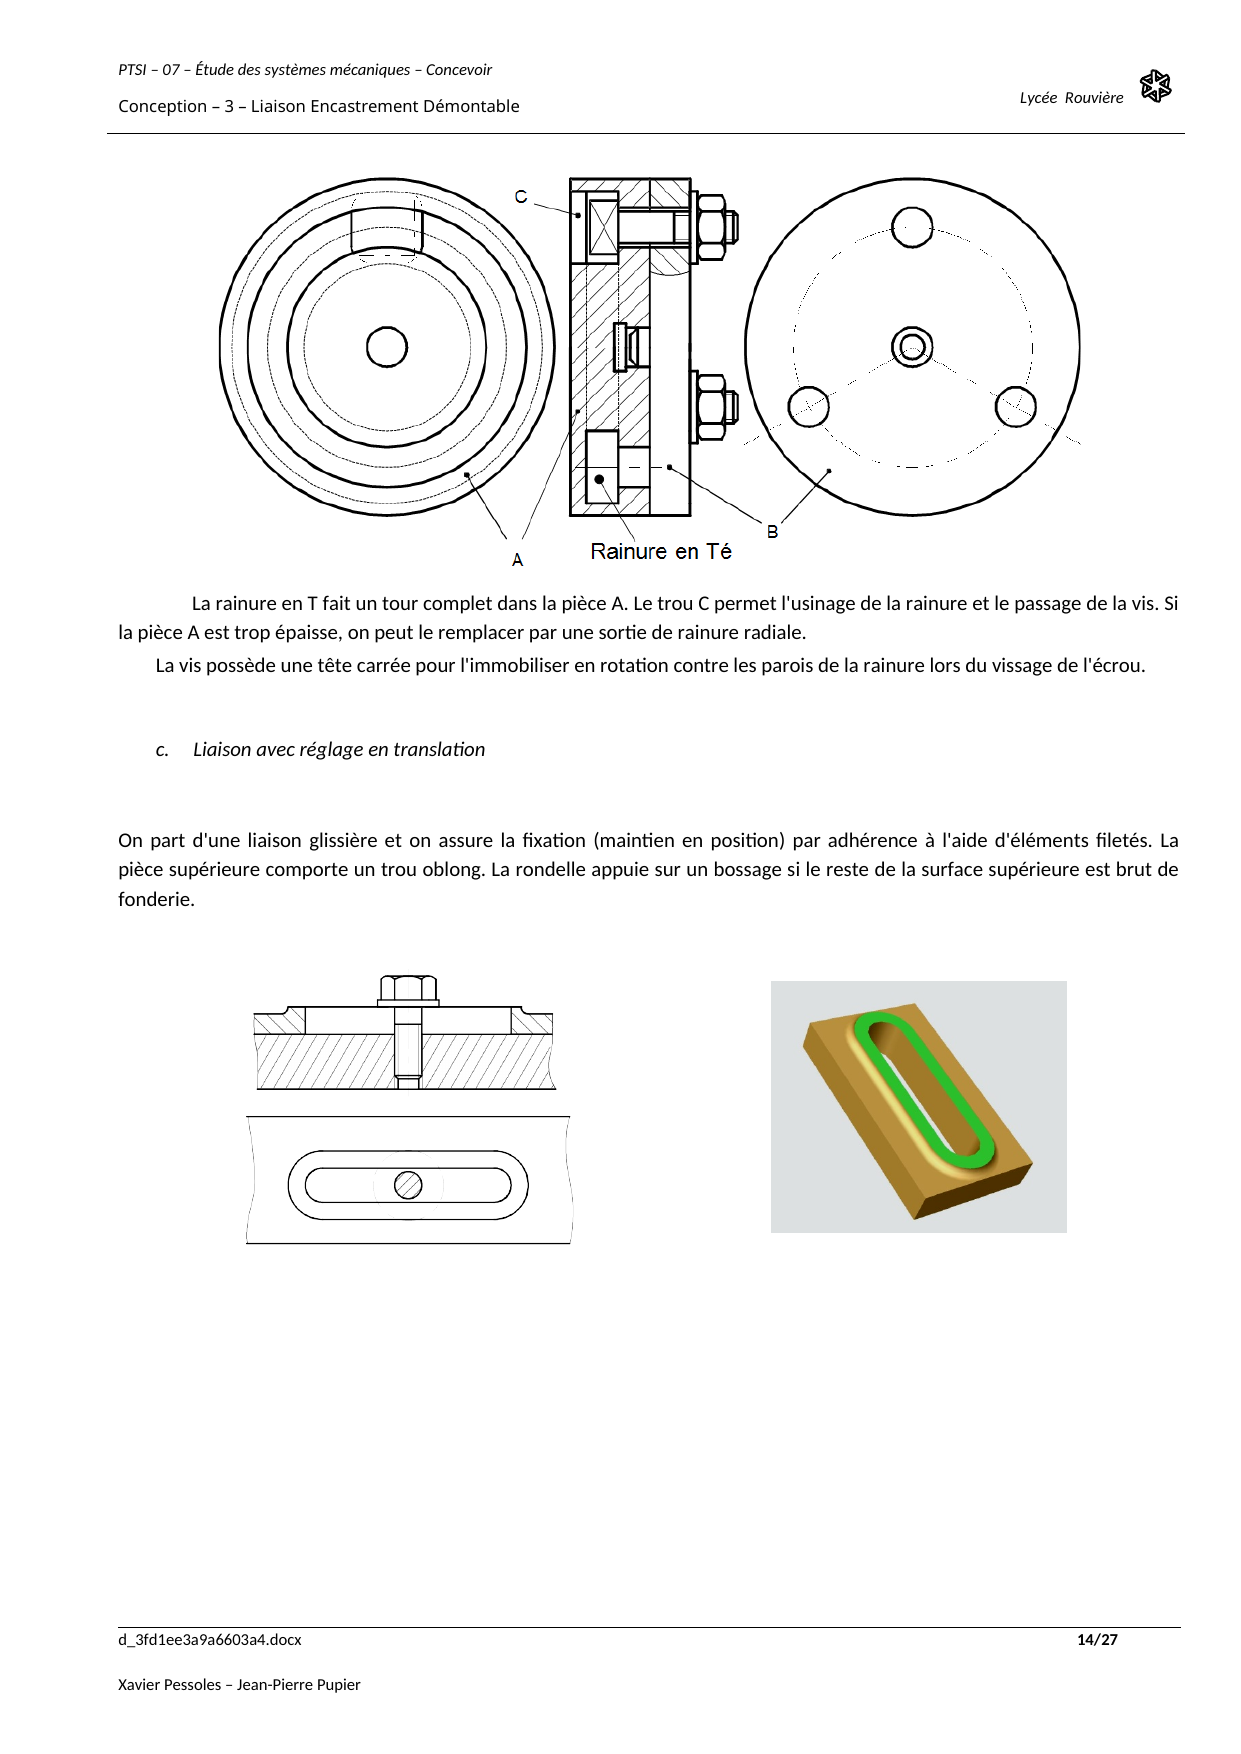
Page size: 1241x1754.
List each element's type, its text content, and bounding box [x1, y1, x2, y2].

picture [218, 177, 1081, 566]
picture [771, 981, 1067, 1233]
table_header [111, 969, 709, 1269]
table_header [709, 969, 1129, 1269]
text Liaison avec réglage en translation [156, 736, 1181, 761]
text On part d'une liaison glissière et on assure la fixation (maintien en position) par adhérence à l'aide d'éléments filetés. La pièce supérieure comporte un trou oblong. La rondelle appuie sur un bossage si le reste de la surface supérieure est brut de fonderie. [118, 827, 1181, 911]
text La vis possède une tête carrée pour l'immobiliser en rotation contre les parois de la rainure lors du vissage de l'écrou. [118, 652, 1181, 678]
text La rainure en T fait un tour complet dans la pièce A. Le trou C permet l'usinage de la rainure et le passage de la vis. Si la pièce A est trop épaisse, on peut le remplacer par une sortie de rainure radiale. [118, 590, 1181, 644]
